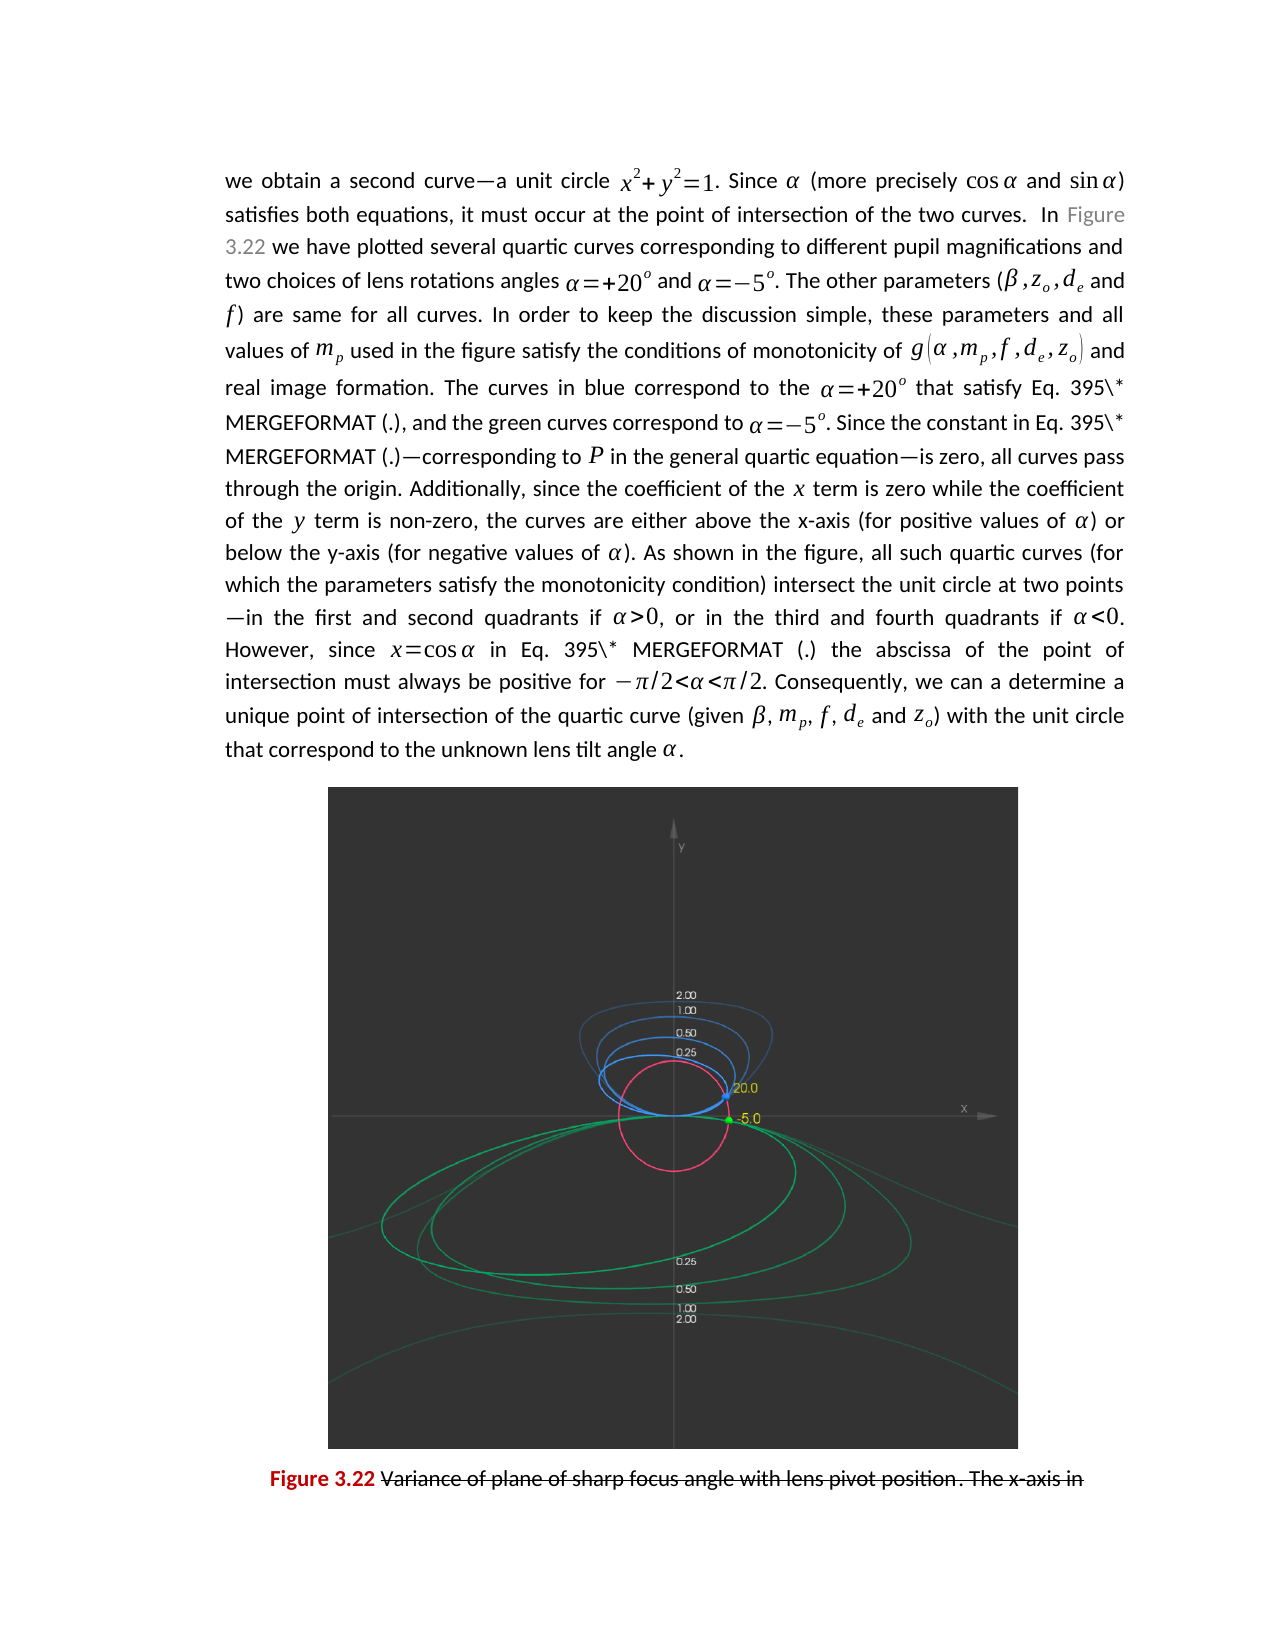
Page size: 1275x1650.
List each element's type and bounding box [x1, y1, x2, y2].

picture [328, 787, 1019, 1449]
table_header [221, 788, 1125, 1452]
text [225, 165, 1125, 763]
table_cell [221, 1452, 1125, 1493]
